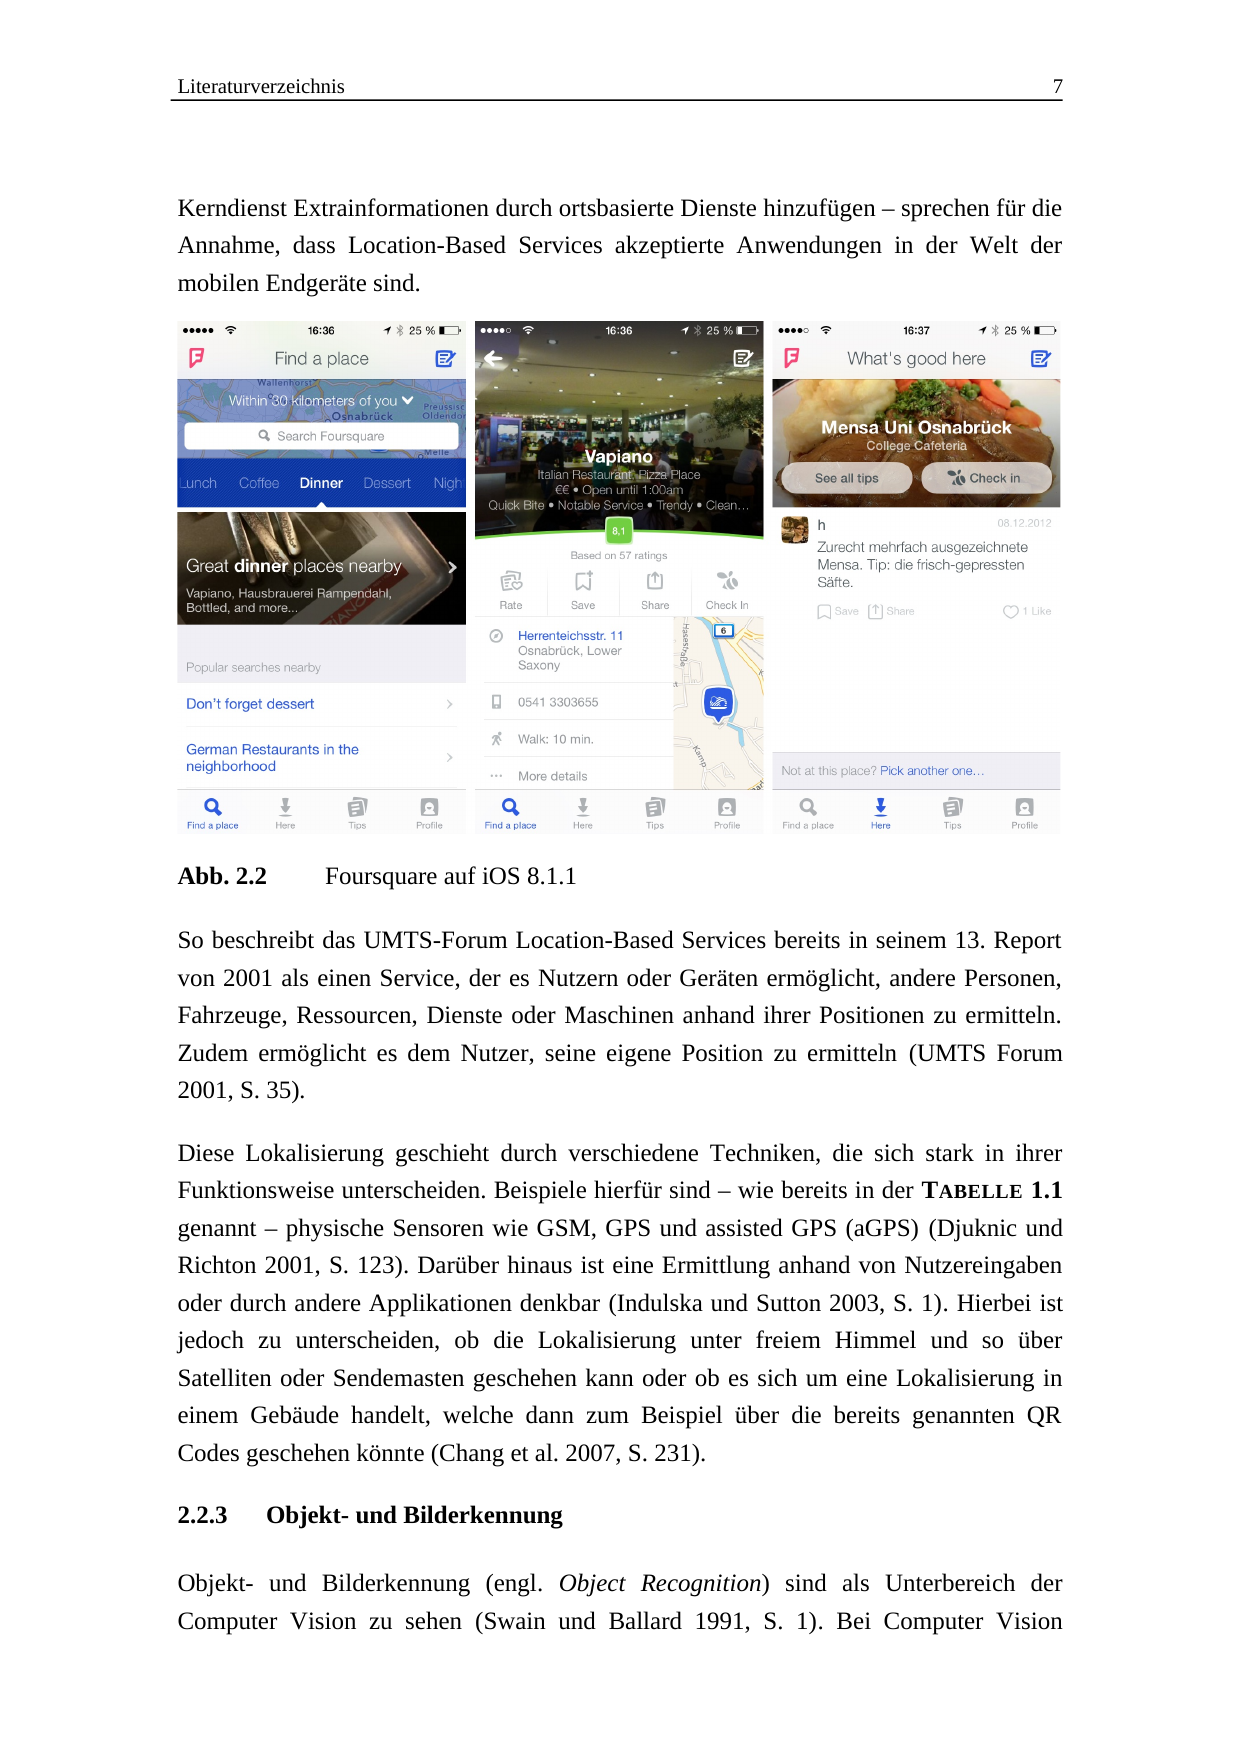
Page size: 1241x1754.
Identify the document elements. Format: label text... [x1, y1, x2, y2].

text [177, 1559, 1063, 1634]
text Diese Lokalisierung geschieht durch verschiedene Techniken, die sich stark in ihrer Funktionsweise unterscheiden. Beispiele hierfür sind – wie bereits in der Tabelle 1.1 genannt – physische Sensoren wie GSM, GPS und assisted GPS (aGPS) (Djuknic und Richton 2001, S. 123). Darüber hinaus ist eine Ermittlung anhand von Nutzereingaben oder durch andere Applikationen denkbar (Indulska und Sutton 2003, S. 1). Hierbei ist jedoch zu unterscheiden, ob die Lokalisierung unter freiem Himmel und so über Satelliten oder Sendemasten geschehen kann oder ob es sich um eine Lokalisierung in einem Gebäude handelt, welche dann zum Beispiel über die bereits genannten QR Codes geschehen könnte (Chang et al. 2007, S. 231). [177, 1129, 1063, 1466]
picture [177, 321, 1061, 834]
text Abb. 2.2 Foursquare auf iOS 8.1.1 [177, 861, 1063, 889]
text So beschreibt das UMTS-Forum Location-Based Services bereits in seinem 13. Report von 2001 als einen Service, der es Nutzern oder Geräten ermöglicht, andere Personen, Fahrzeuge, Ressourcen, Dienste oder Maschinen anhand ihrer Positionen zu ermitteln. Zudem ermöglicht es dem Nutzer, seine eigene Position zu ermitteln (UMTS Forum 2001, S. 35). [177, 916, 1063, 1104]
subtitle Objekt- und Bilderkennung [177, 1500, 1063, 1528]
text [177, 184, 1063, 297]
